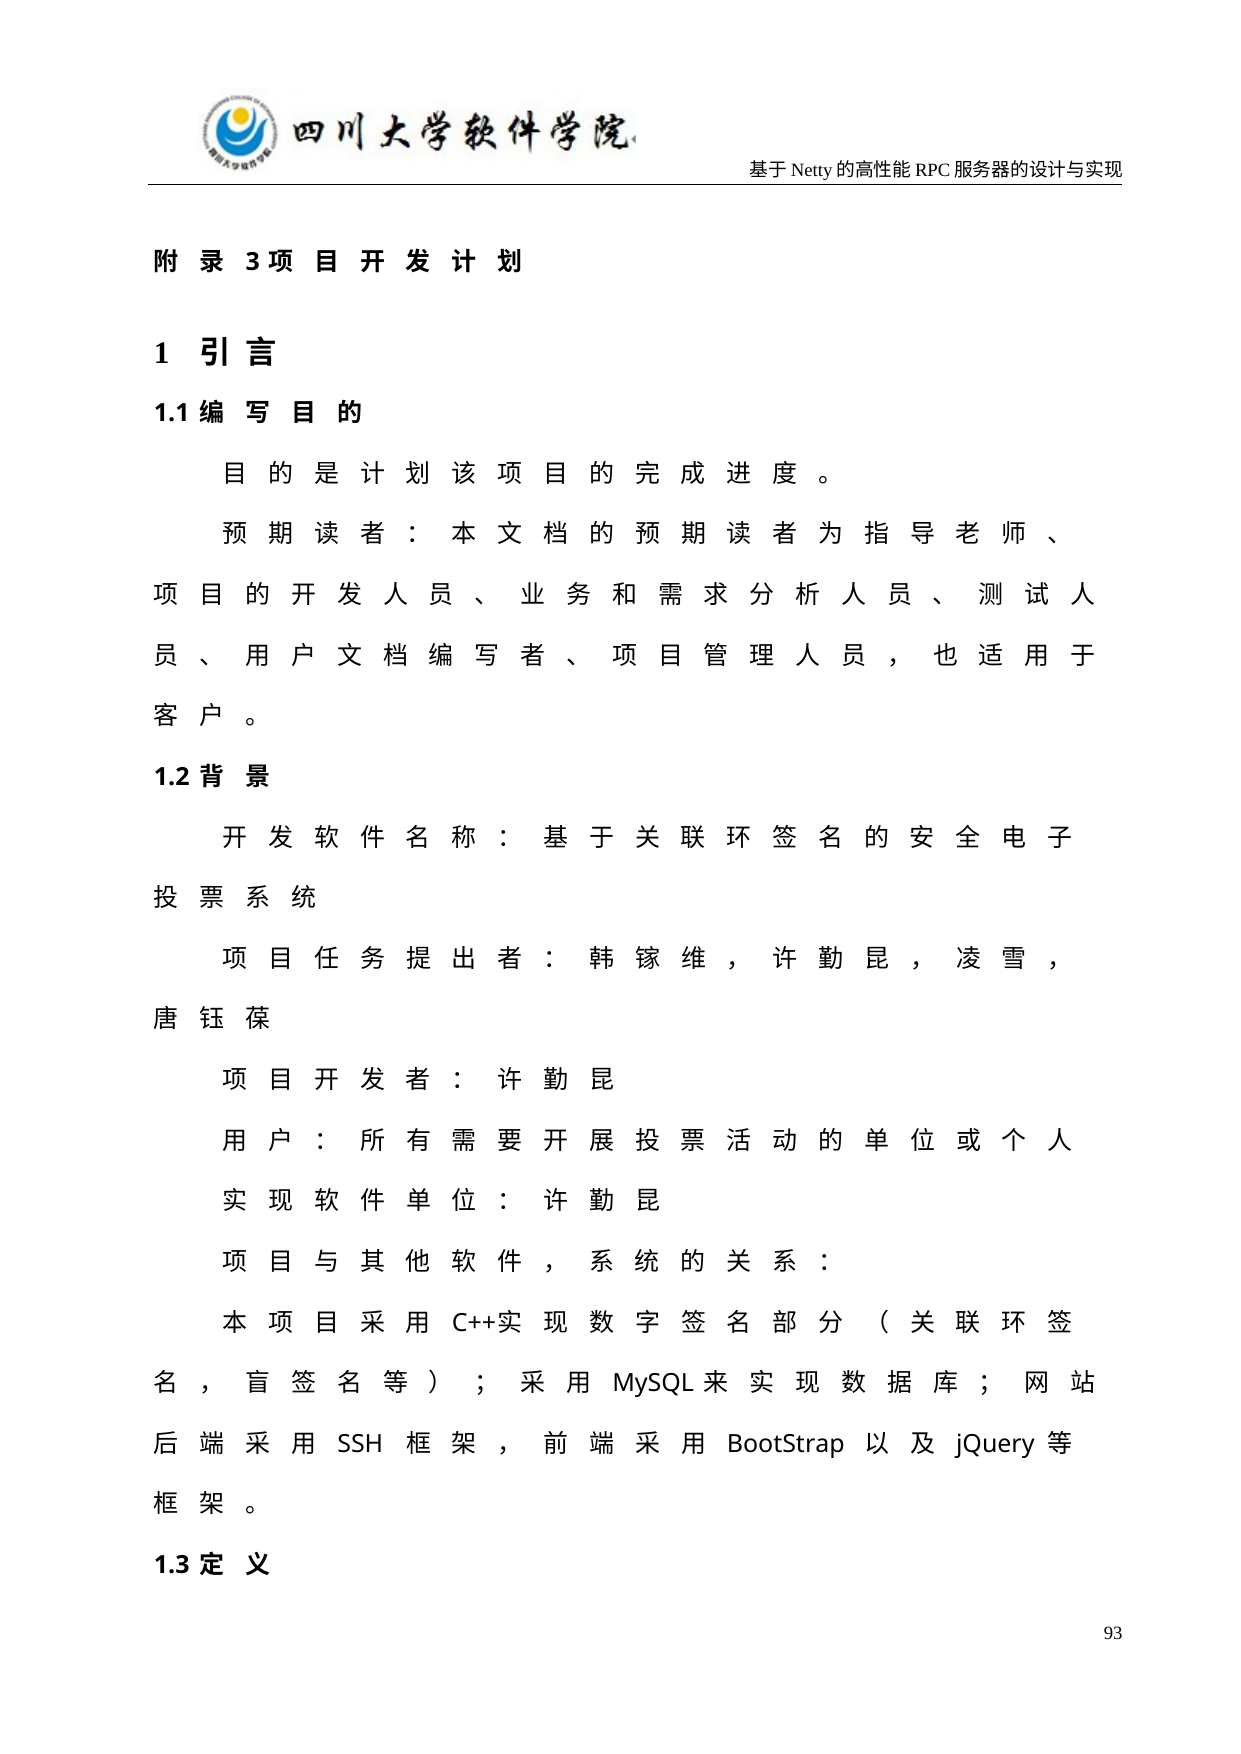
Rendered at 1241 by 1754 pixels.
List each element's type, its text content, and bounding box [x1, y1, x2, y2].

text 本项目采用C++实现数字签名部分（关联环签名，盲签名等）；采用MySQL来实现数据库；网站后端采用SSH框架，前端采用BootStrap以及jQuery等框架。 [154, 1290, 1116, 1532]
text 项目与其他软件，系统的关系： [154, 1229, 1116, 1290]
text 1.2背景 [154, 744, 1116, 805]
text 用户：所有需要开展投票活动的单位或个人 [154, 1108, 1116, 1168]
text 开发软件名称：基于关联环签名的安全电子投票系统 [154, 805, 1116, 926]
subtitle 附录3 项目开发计划 [154, 229, 1116, 289]
text 1.3定义 [154, 1532, 1116, 1593]
text 项目任务提出者：韩镓维，许勤昆，凌雪，唐钰葆 [154, 926, 1116, 1047]
text 1.1编写目的 [154, 380, 1116, 441]
text 目的是计划该项目的完成进度。 [154, 441, 1116, 502]
text 项目开发者：许勤昆 [154, 1047, 1116, 1108]
subtitle 1 引言 [154, 320, 1116, 380]
text 预期读者：本文档的预期读者为指导老师、项目的开发人员、业务和需求分析人员、测试人员、用户文档编写者、项目管理人员，也适用于客户。 [154, 502, 1116, 744]
picture [197, 88, 639, 177]
text 实现软件单位：许勤昆 [154, 1168, 1116, 1229]
